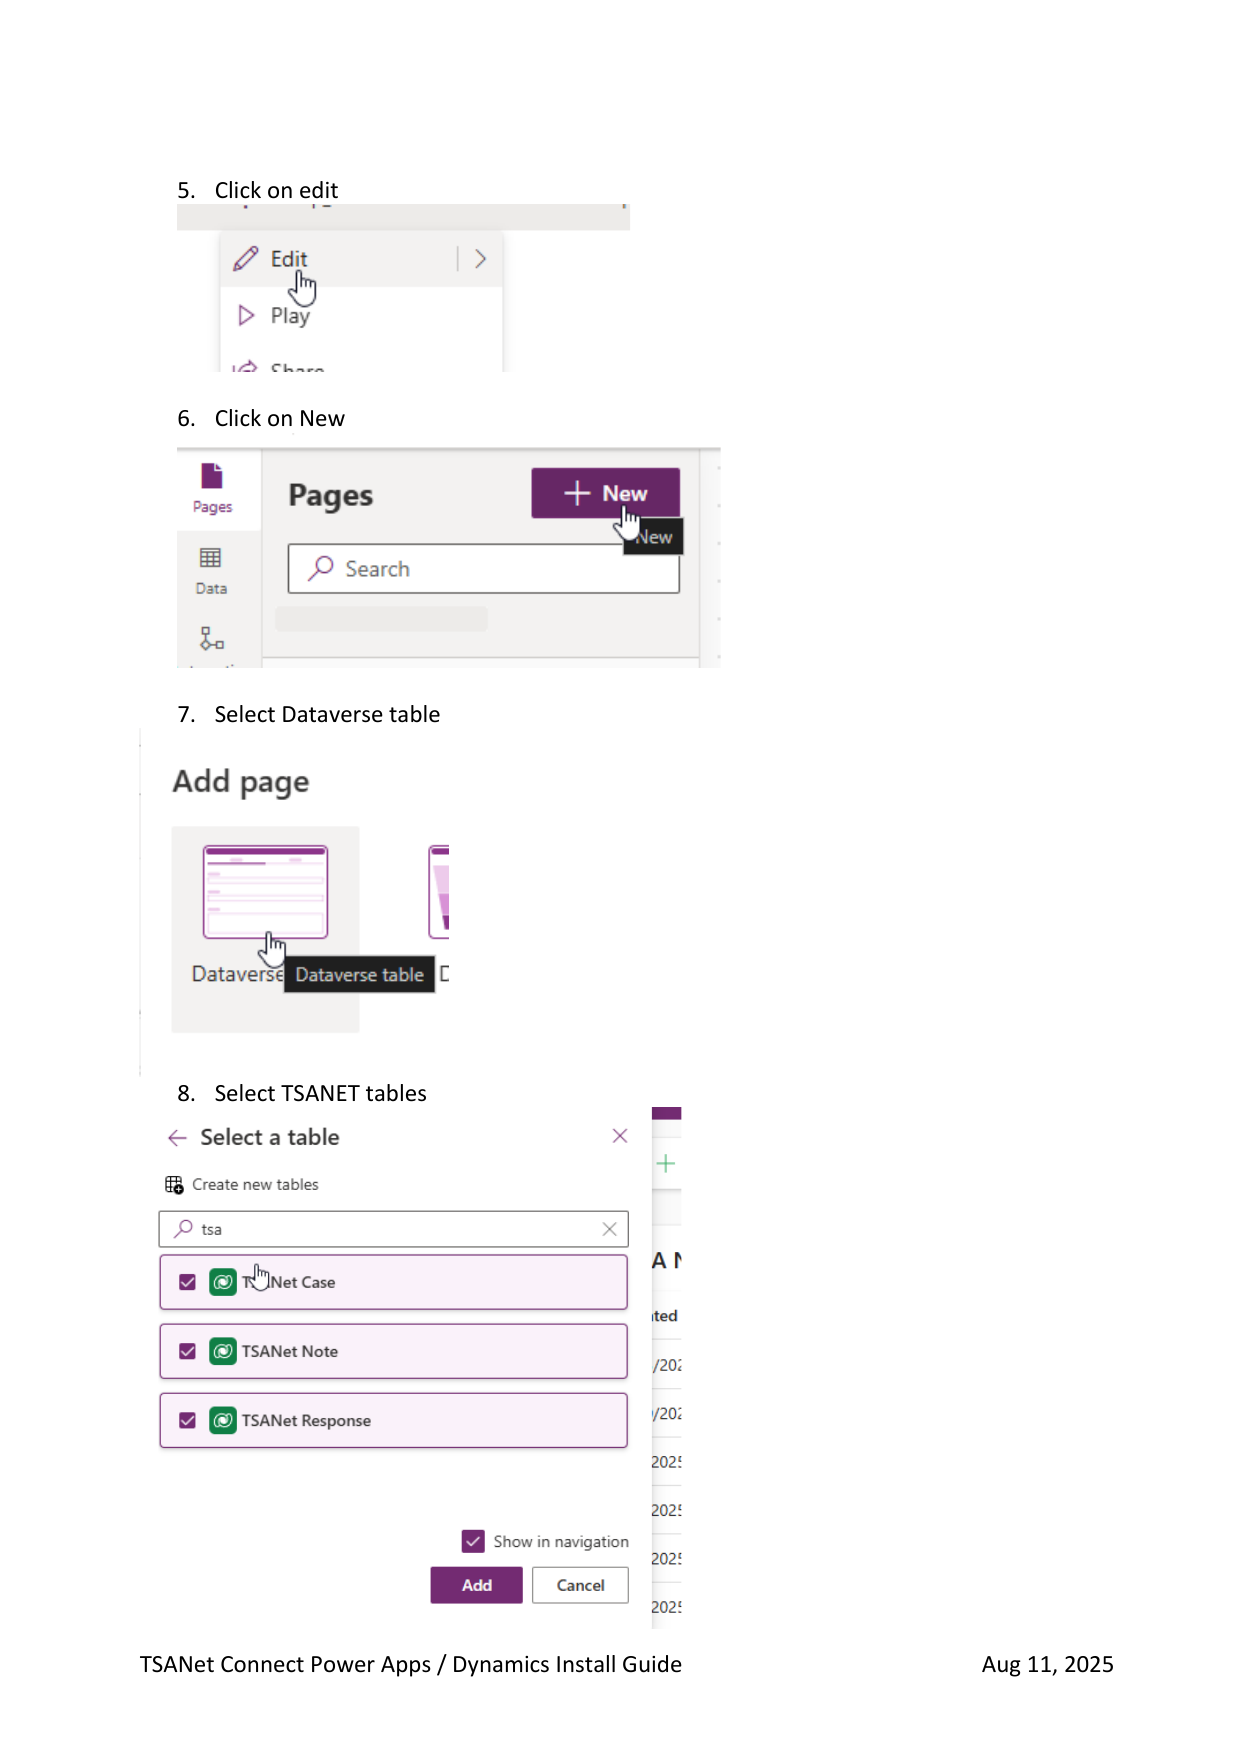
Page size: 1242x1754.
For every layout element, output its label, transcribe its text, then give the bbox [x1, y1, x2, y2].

picture [139, 1107, 682, 1629]
picture [139, 728, 449, 1077]
picture [177, 204, 630, 372]
list Click on edit [177, 174, 1067, 205]
picture [177, 433, 721, 668]
list Select TSANET tables [177, 1077, 1067, 1107]
list Select Dataverse table [177, 698, 1067, 728]
list Click on New [177, 402, 1067, 433]
